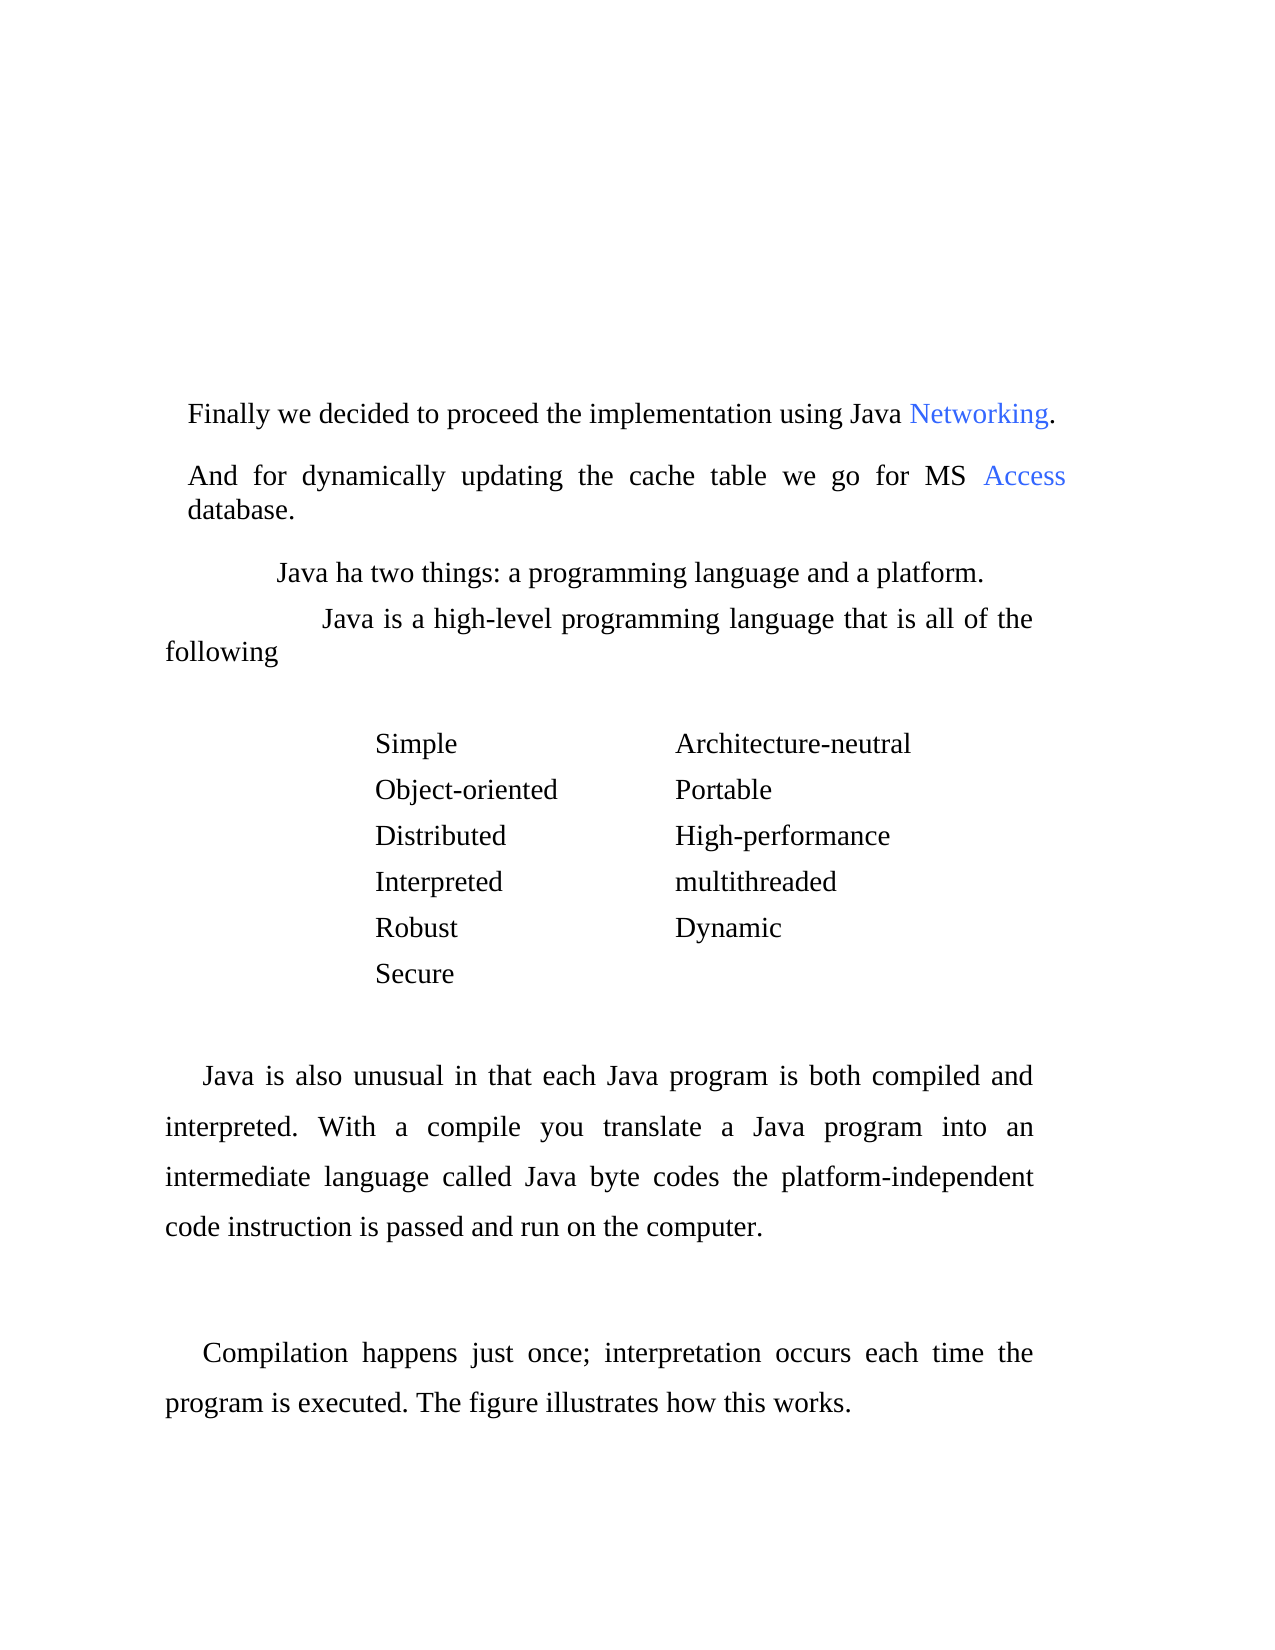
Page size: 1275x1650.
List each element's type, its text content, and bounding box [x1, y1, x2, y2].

title Simple Architecture-neutral [165, 726, 1035, 760]
title Distributed High-performance [315, 818, 1035, 852]
text And for dynamically updating the cache table we go for MS Access database. [187, 458, 1066, 526]
title Secure [165, 957, 1035, 990]
title Object-oriented Portable [165, 772, 1035, 806]
text Finally we decided to proceed the implementation using Java Networking. [187, 396, 1066, 429]
title Compilation happens just once; interpretation occurs each time the program is executed. The figure illustrates how this works. [165, 1335, 1035, 1419]
title Java is also unusual in that each Java program is both compiled and interpreted. With a compile you translate a Java program into an intermediate language called Java byte codes the platform-independent code instruction is passed and run on the computer. [165, 1058, 1035, 1243]
title Robust Dynamic [165, 911, 1035, 944]
title Java is a high-level programming language that is all of the following [165, 601, 1035, 668]
title Java ha two things: a programming language and a platform. [240, 555, 1035, 588]
title Interpreted multithreaded [165, 864, 1035, 898]
